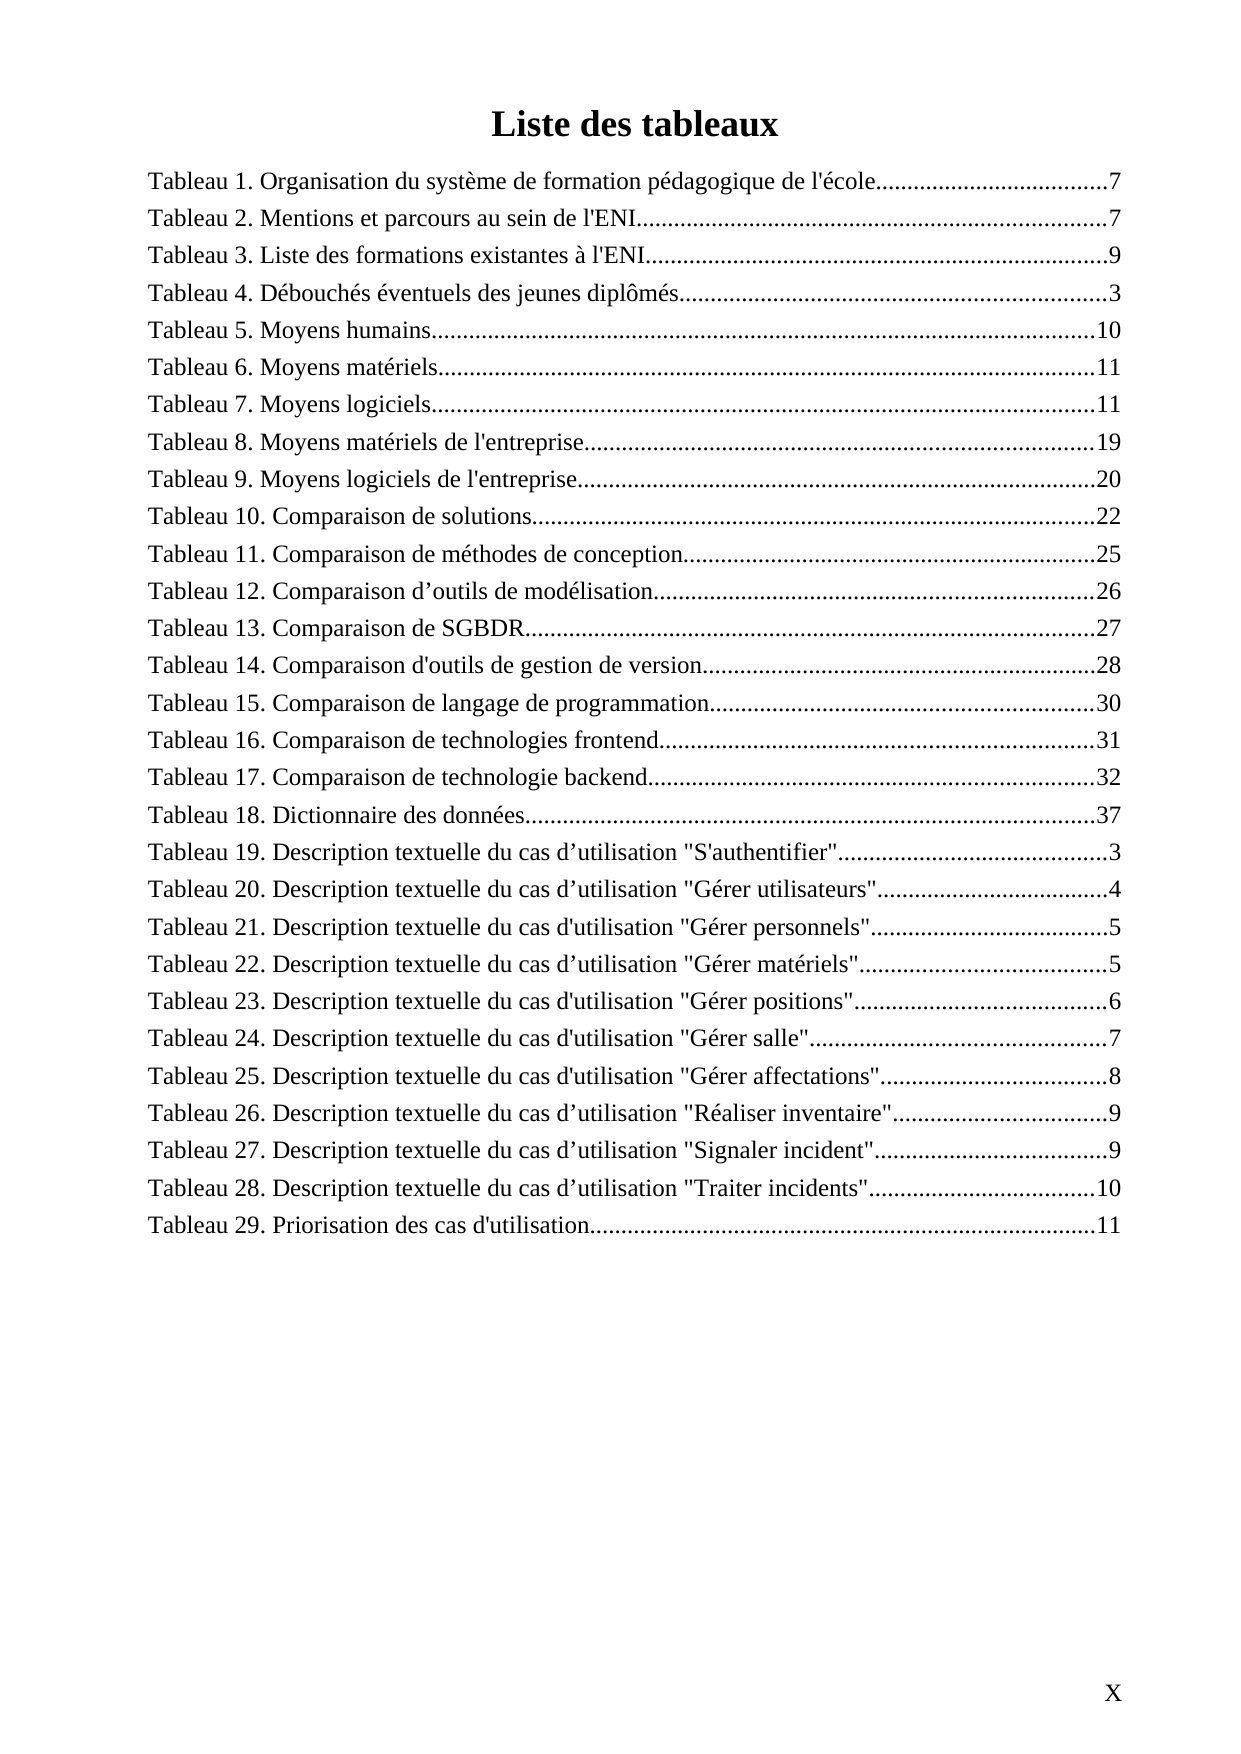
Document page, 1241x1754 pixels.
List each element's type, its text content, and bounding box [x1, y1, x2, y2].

text Tableau 27. Description textuelle du cas d’utilisation "Signaler incident" 9 [148, 1135, 1122, 1164]
text Tableau 12. Comparaison d’outils de modélisation 26 [148, 576, 1122, 605]
text Tableau 15. Comparaison de langage de programmation 30 [148, 688, 1122, 717]
text Tableau 4. Débouchés éventuels des jeunes diplômés 3 [148, 278, 1122, 306]
text Tableau 3. Liste des formations existantes à l'ENI 9 [148, 240, 1122, 269]
text Tableau 21. Description textuelle du cas d'utilisation "Gérer personnels" 5 [148, 912, 1122, 940]
text Tableau 24. Description textuelle du cas d'utilisation "Gérer salle" 7 [148, 1023, 1122, 1052]
text Tableau 29. Priorisation des cas d'utilisation 11 [148, 1210, 1122, 1239]
text Tableau 20. Description textuelle du cas d’utilisation "Gérer utilisateurs" 4 [148, 874, 1122, 903]
text Tableau 26. Description textuelle du cas d’utilisation "Réaliser inventaire" 9 [148, 1098, 1122, 1127]
text Tableau 10. Comparaison de solutions 22 [148, 501, 1122, 530]
text Tableau 8. Moyens matériels de l'entreprise 19 [148, 427, 1122, 456]
text Tableau 5. Moyens humains 10 [148, 315, 1122, 344]
text Tableau 16. Comparaison de technologies frontend 31 [148, 725, 1122, 754]
text Tableau 22. Description textuelle du cas d’utilisation "Gérer matériels" 5 [148, 949, 1122, 978]
text Tableau 19. Description textuelle du cas d’utilisation "S'authentifier" 3 [148, 837, 1122, 866]
text Tableau 9. Moyens logiciels de l'entreprise 20 [148, 464, 1122, 493]
text Tableau 25. Description textuelle du cas d'utilisation "Gérer affectations". 8 [148, 1061, 1122, 1089]
text Tableau 23. Description textuelle du cas d'utilisation "Gérer positions" 6 [148, 986, 1122, 1015]
text Tableau 28. Description textuelle du cas d’utilisation "Traiter incidents" 10 [148, 1173, 1122, 1201]
text Tableau 18. Dictionnaire des données 37 [148, 800, 1122, 828]
text Tableau 2. Mentions et parcours au sein de l'ENI 7 [148, 203, 1122, 232]
subtitle Liste des tableaux [148, 101, 1122, 144]
text Tableau 7. Moyens logiciels 11 [148, 389, 1122, 418]
text Tableau 1. Organisation du système de formation pédagogique de l'école 7 [148, 166, 1122, 194]
text Tableau 11. Comparaison de méthodes de conception 25 [148, 539, 1122, 567]
text Tableau 13. Comparaison de SGBDR 27 [148, 613, 1122, 642]
text Tableau 17. Comparaison de technologie backend 32 [148, 762, 1122, 791]
text Tableau 6. Moyens matériels 11 [148, 352, 1122, 381]
text Tableau 14. Comparaison d'outils de gestion de version 28 [148, 651, 1122, 679]
